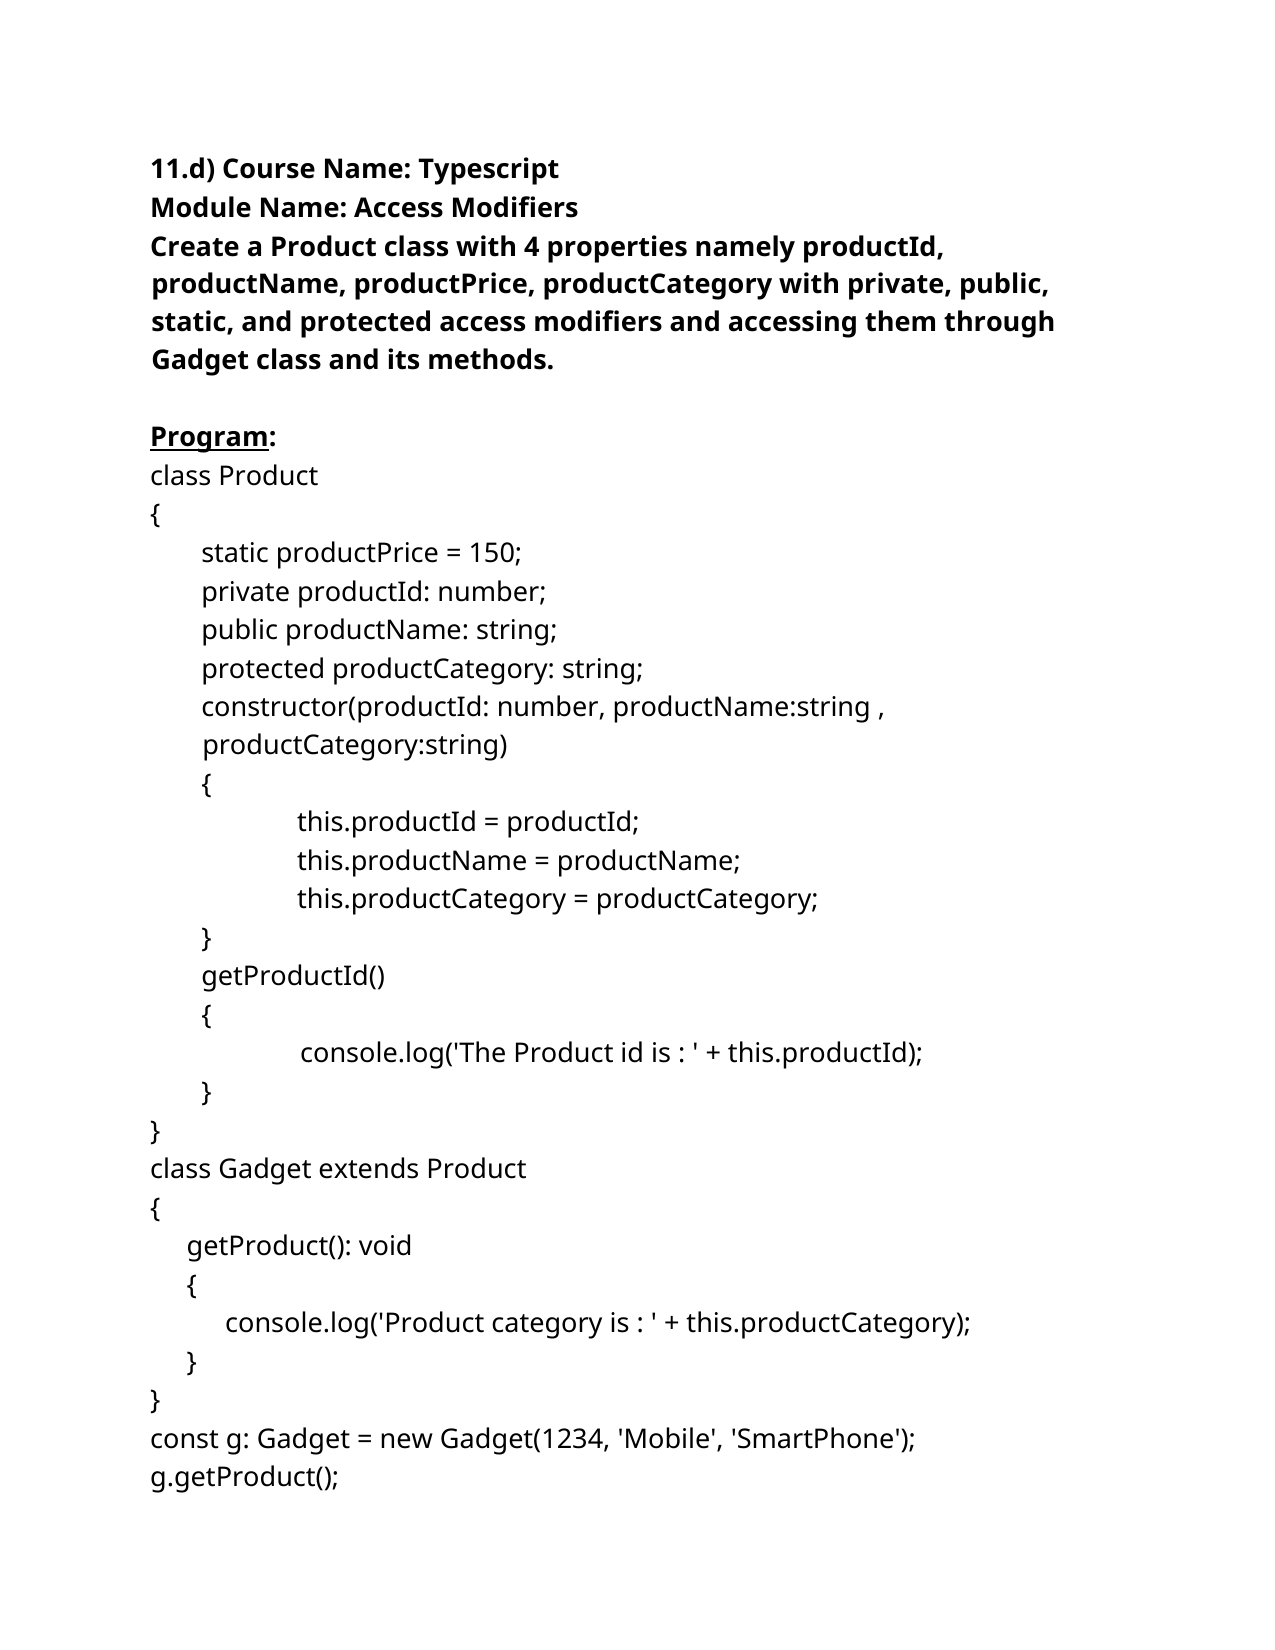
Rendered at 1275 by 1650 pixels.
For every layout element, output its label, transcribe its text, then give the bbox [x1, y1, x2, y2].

text static productPrice = 150; [201, 533, 1125, 570]
text this.productCategory = productCategory; [297, 880, 1125, 917]
text public productName: string; [201, 611, 1125, 647]
text constructor(productId: number, productName:string , productCategory:string) [201, 688, 1125, 762]
text class Gadget extends Product [150, 1149, 1125, 1186]
text Create a Product class with 4 properties namely productId, productName, productPrice, productCategory with private, public, static, and protected access modifiers and accessing them through Gadget class and its methods. [150, 227, 1125, 378]
text g.getProduct(); [150, 1458, 1125, 1495]
text console.log('Product category is : ' + this.productCategory); [187, 1304, 1125, 1341]
text { [150, 495, 1125, 532]
text { [186, 1265, 1125, 1302]
text { [150, 1188, 1125, 1225]
text Module Name: Access Modifiers [150, 188, 1125, 225]
text } [186, 1342, 1125, 1379]
text } [150, 1111, 1125, 1148]
text this.productId = productId; [297, 803, 1125, 839]
text class Product [150, 456, 1125, 493]
text this.productName = productName; [297, 841, 1125, 878]
text } [201, 918, 1125, 955]
text { [201, 995, 1125, 1032]
text } [150, 1381, 1125, 1418]
text getProductId() [201, 957, 1125, 994]
text Program: [150, 418, 1125, 455]
text protected productCategory: string; [201, 649, 1125, 686]
text getProduct(): void [186, 1227, 1125, 1263]
text const g: Gadget = new Gadget(1234, 'Mobile', 'SmartPhone'); [150, 1419, 1125, 1456]
text } [201, 1072, 1125, 1109]
text private productId: number; [201, 572, 1125, 609]
text 11.d) Course Name: Typescript [150, 150, 1125, 187]
text { [201, 764, 1125, 801]
text console.log('The Product id is : ' + this.productId); [277, 1034, 1125, 1071]
